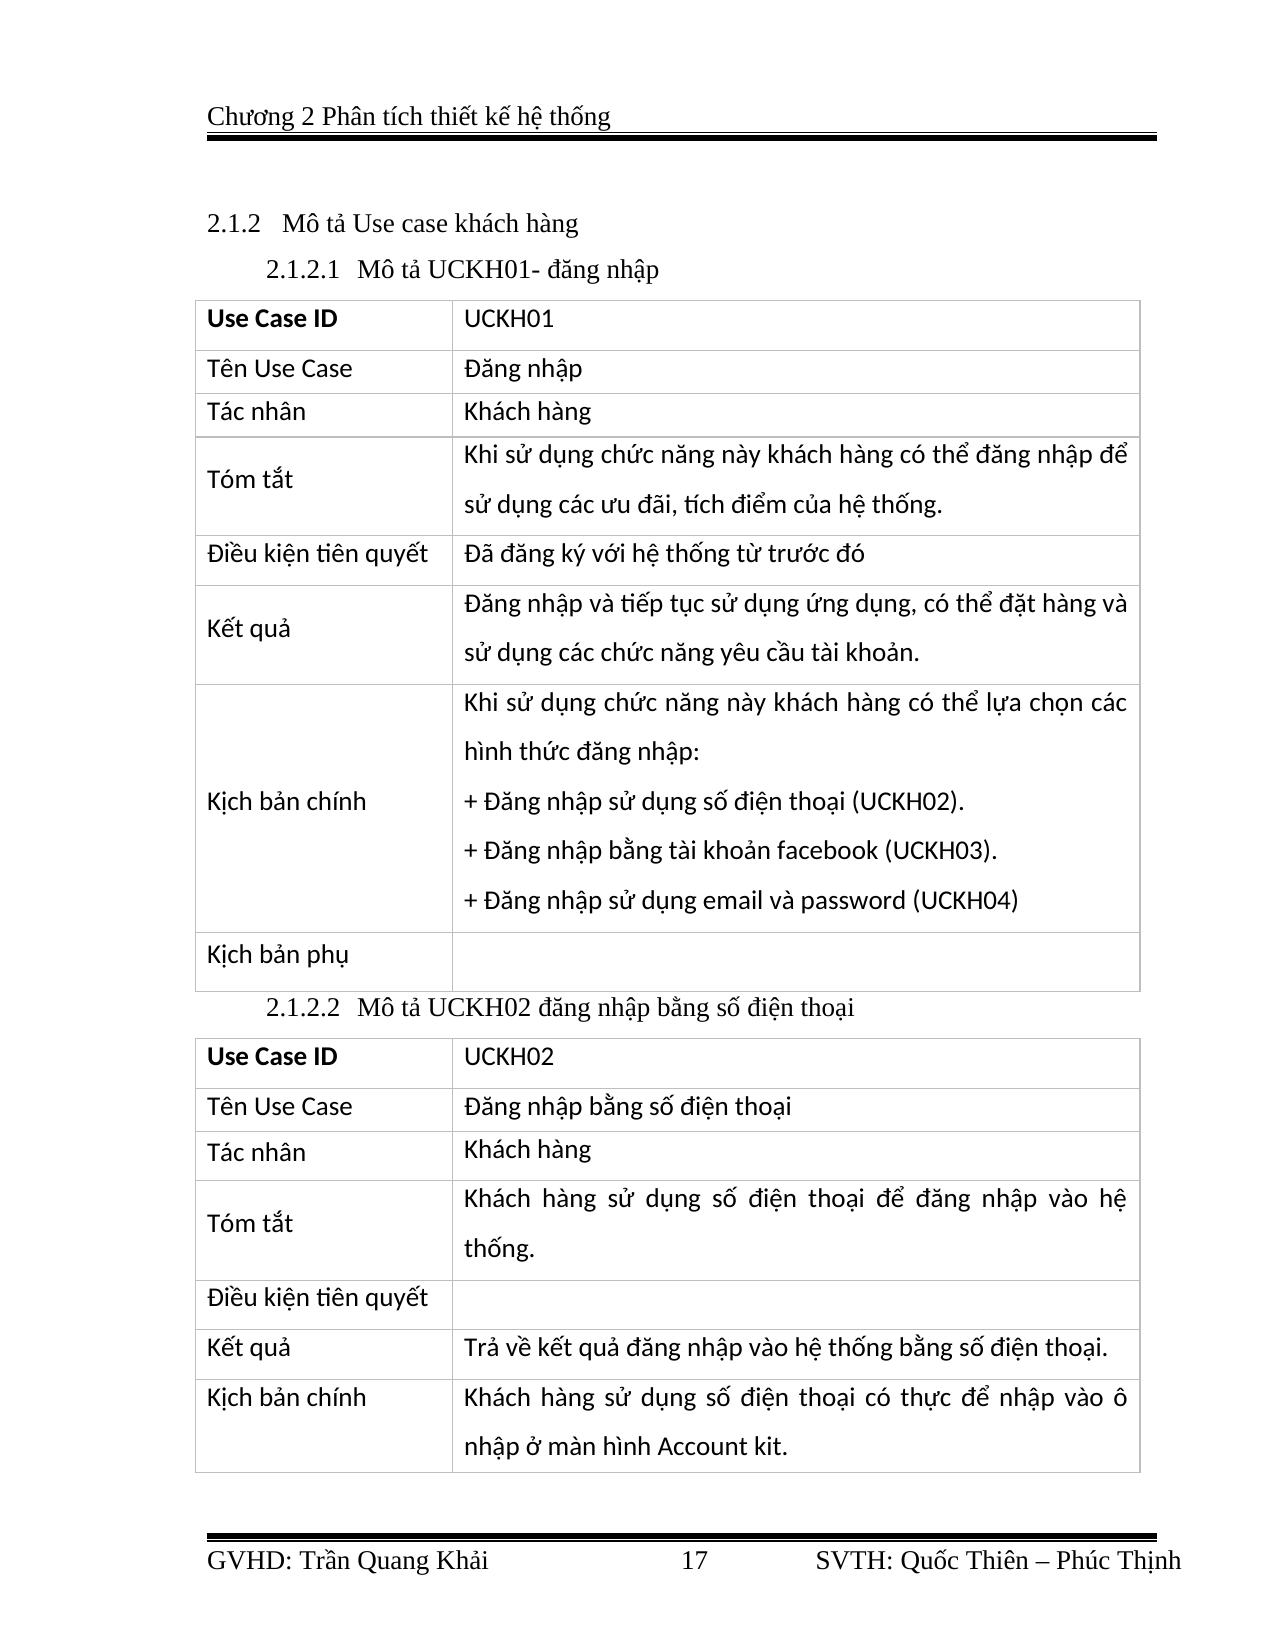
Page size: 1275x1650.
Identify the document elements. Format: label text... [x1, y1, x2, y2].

table_cell Đăng nhập bằng số điện thoại [453, 1089, 1139, 1131]
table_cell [453, 1380, 1139, 1472]
list Mô tả Use case khách hàng [207, 207, 1157, 238]
table_cell Khách hàng [453, 1132, 1139, 1180]
table_cell Kết quả [196, 1330, 452, 1379]
table_cell Điều kiện tiên quyết [196, 536, 452, 585]
table_cell Tác nhân [196, 1132, 452, 1180]
list Mô tả UCKH01- đăng nhập [266, 253, 1157, 284]
table_cell Kịch bản chính [196, 685, 452, 932]
table_cell [453, 1281, 1139, 1329]
table_cell Kết quả [196, 586, 452, 684]
table_cell Tên Use Case [196, 1089, 452, 1131]
table_cell Khi sử dụng chức năng này khách hàng có thể đăng nhập để sử dụng các ưu đãi, tích điểm của hệ thống. [453, 438, 1139, 535]
list Mô tả UCKH02 đăng nhập bằng số điện thoại [266, 992, 1157, 1023]
table_cell Kịch bản phụ [196, 933, 452, 991]
table_cell Đã đăng ký với hệ thống từ trước đó [453, 536, 1139, 585]
table_cell Trả về kết quả đăng nhập vào hệ thống bằng số điện thoại. [453, 1330, 1139, 1379]
table_cell Điều kiện tiên quyết [196, 1281, 452, 1329]
table_cell [453, 933, 1139, 991]
table_cell Đăng nhập và tiếp tục sử dụng ứng dụng, có thể đặt hàng và sử dụng các chức năng yêu cầu tài khoản. [453, 586, 1139, 684]
table_cell Khách hàng sử dụng số điện thoại để đăng nhập vào hệ thống. [453, 1181, 1139, 1279]
table_cell Khách hàng [453, 394, 1139, 436]
table_cell Tác nhân [196, 394, 452, 436]
table_header UCKH02 [453, 1039, 1139, 1088]
table_header Use Case ID [196, 1039, 452, 1088]
table_cell Tóm tắt [196, 438, 452, 535]
table_cell Đăng nhập [453, 351, 1139, 393]
table_header UCKH01 [453, 301, 1139, 350]
table_cell Kịch bản chính [196, 1380, 452, 1472]
table_cell Khi sử dụng chức năng này khách hàng có thể lựa chọn các hình thức đăng nhập: + Đăng nhập sử dụng số điện thoại (UCKH02). + Đăng nhập bằng tài khoản facebook (UCKH03). + Đăng nhập sử dụng email và password (UCKH04) [453, 685, 1139, 932]
table_cell Tên Use Case [196, 351, 452, 393]
table_header Use Case ID [196, 301, 452, 350]
table_cell Tóm tắt [196, 1181, 452, 1279]
